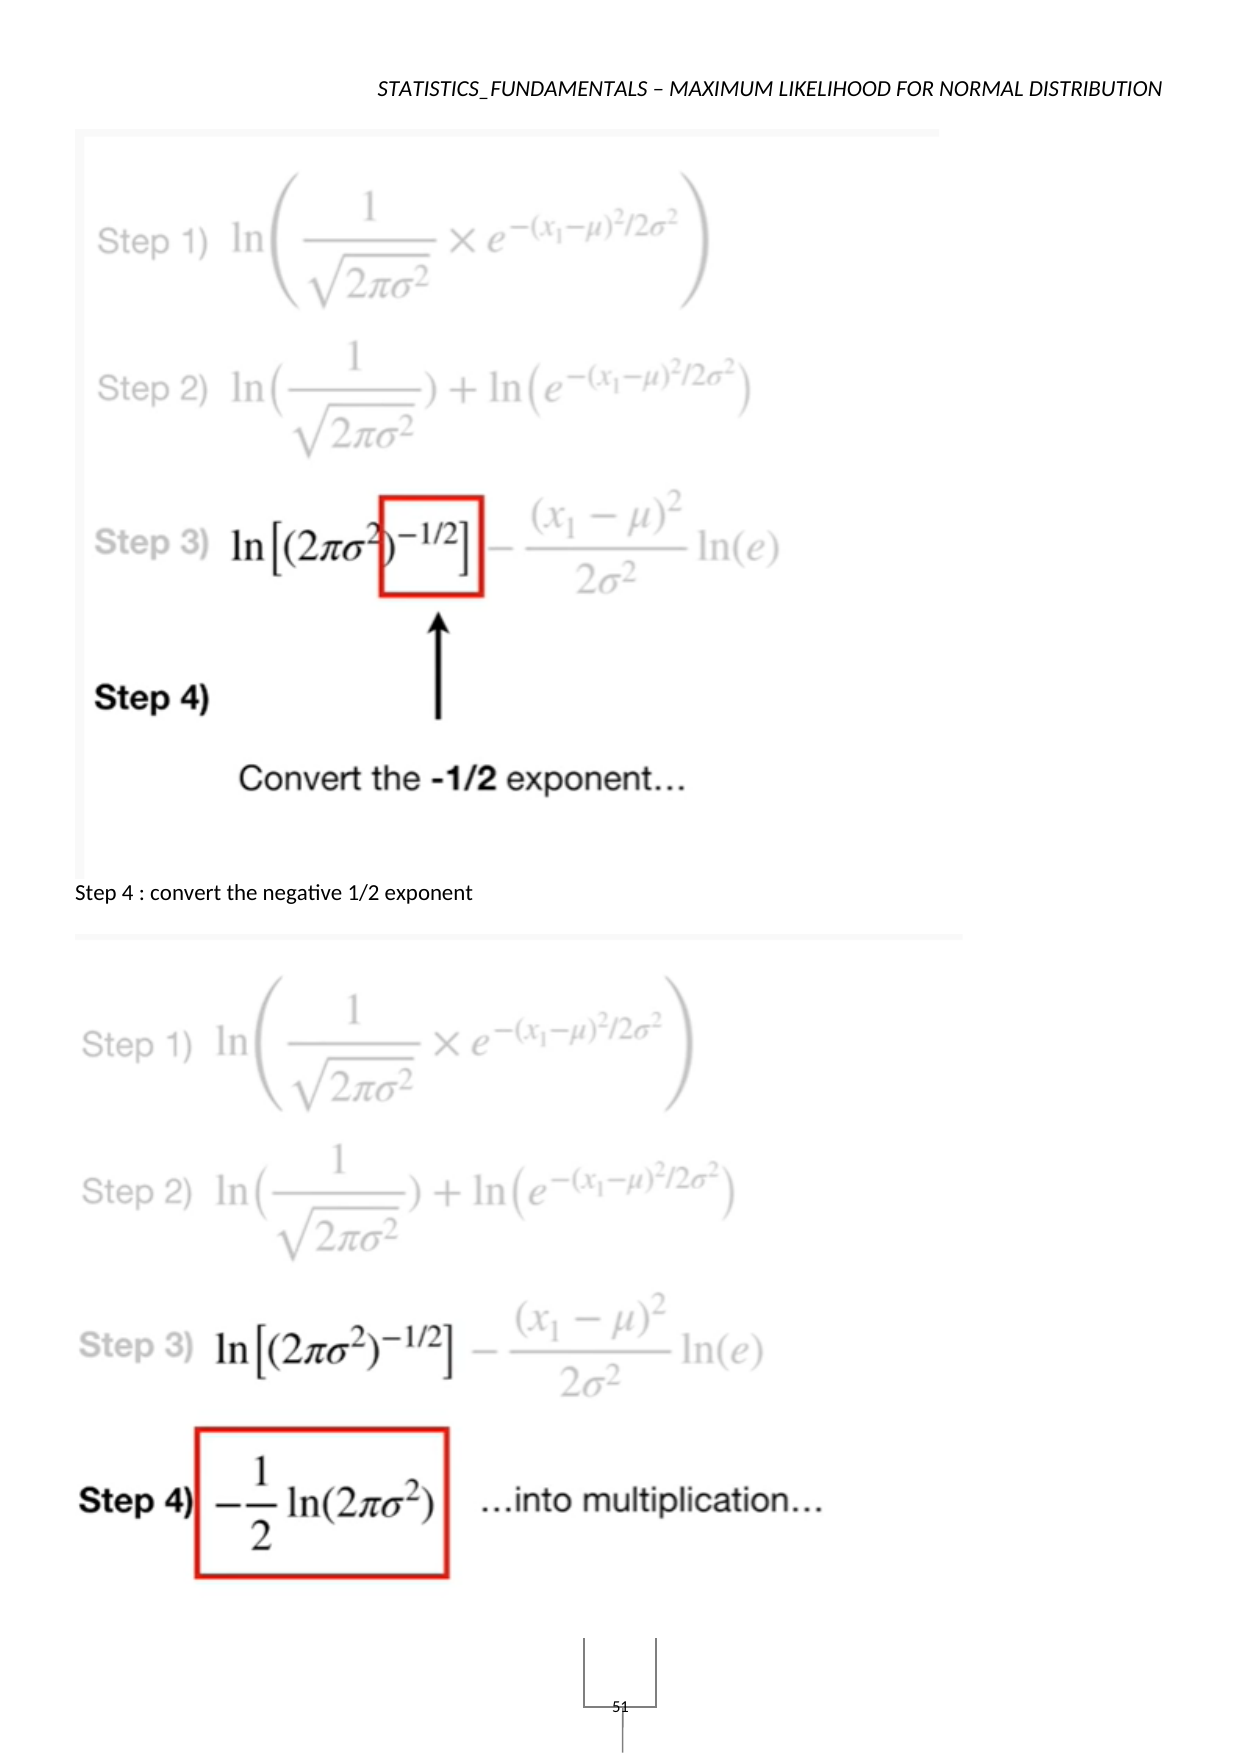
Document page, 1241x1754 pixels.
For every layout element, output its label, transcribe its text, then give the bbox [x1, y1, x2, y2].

text Step 4 : convert the negative 1/2 exponent [75, 878, 1165, 906]
picture [75, 129, 940, 879]
picture [75, 934, 963, 1638]
